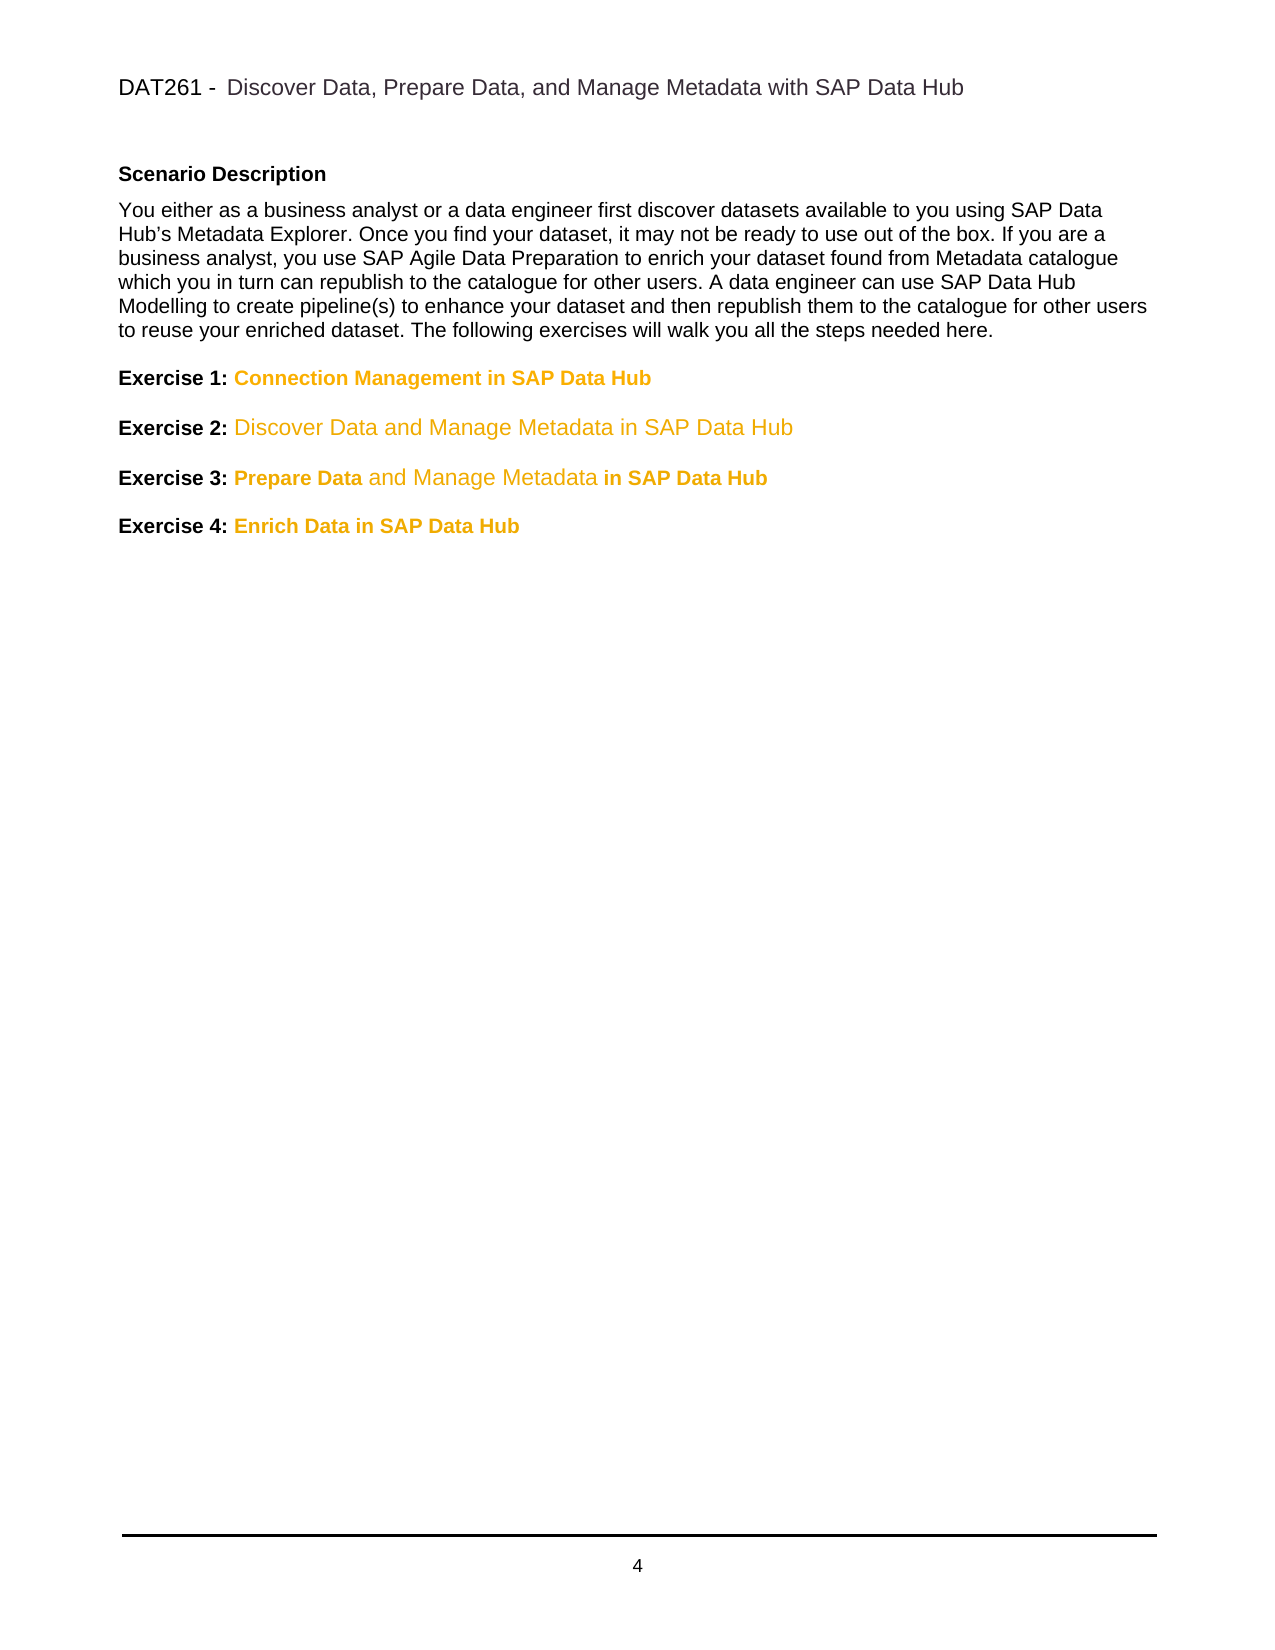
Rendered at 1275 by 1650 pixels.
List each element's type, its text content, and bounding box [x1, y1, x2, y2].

text Exercise 2: Discover Data and Manage Metadata in SAP Data Hub [118, 414, 1157, 440]
text Exercise 1: Connection Management in SAP Data Hub [118, 366, 1157, 390]
text Exercise 3: Prepare Data and Manage Metadata in SAP Data Hub [118, 464, 1157, 490]
text Exercise 4: Enrich Data in SAP Data Hub [118, 514, 1157, 538]
text You either as a business analyst or a data engineer first discover datasets available to you using SAP Data Hub’s Metadata Explorer. Once you find your dataset, it may not be ready to use out of the box. If you are a business analyst, you use SAP Agile Data Preparation to enrich your dataset found from Metadata catalogue which you in turn can republish to the catalogue for other users. A data engineer can use SAP Data Hub Modelling to create pipeline(s) to enhance your dataset and then republish them to the catalogue for other users to reuse your enriched dataset. The following exercises will walk you all the steps needed here. [118, 198, 1157, 342]
subtitle Scenario Description [118, 162, 1157, 186]
